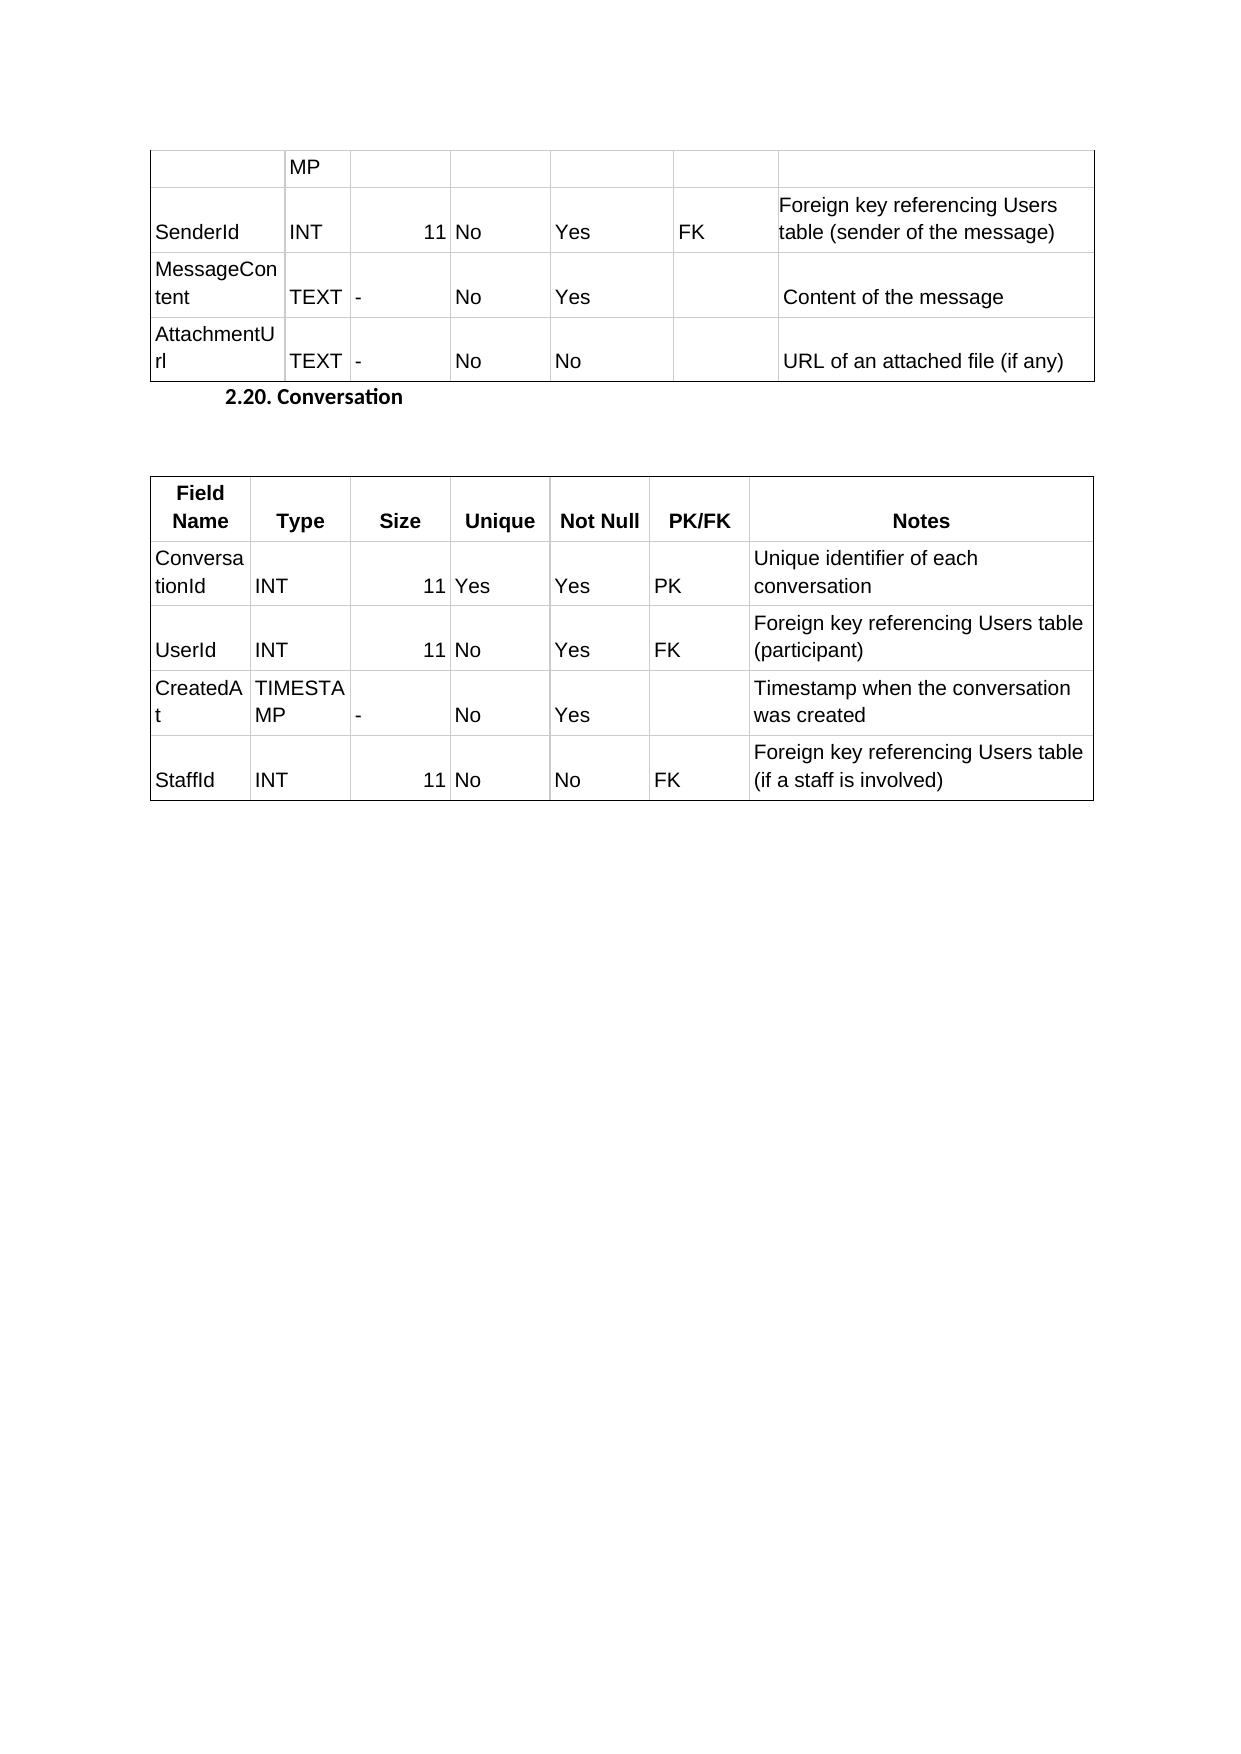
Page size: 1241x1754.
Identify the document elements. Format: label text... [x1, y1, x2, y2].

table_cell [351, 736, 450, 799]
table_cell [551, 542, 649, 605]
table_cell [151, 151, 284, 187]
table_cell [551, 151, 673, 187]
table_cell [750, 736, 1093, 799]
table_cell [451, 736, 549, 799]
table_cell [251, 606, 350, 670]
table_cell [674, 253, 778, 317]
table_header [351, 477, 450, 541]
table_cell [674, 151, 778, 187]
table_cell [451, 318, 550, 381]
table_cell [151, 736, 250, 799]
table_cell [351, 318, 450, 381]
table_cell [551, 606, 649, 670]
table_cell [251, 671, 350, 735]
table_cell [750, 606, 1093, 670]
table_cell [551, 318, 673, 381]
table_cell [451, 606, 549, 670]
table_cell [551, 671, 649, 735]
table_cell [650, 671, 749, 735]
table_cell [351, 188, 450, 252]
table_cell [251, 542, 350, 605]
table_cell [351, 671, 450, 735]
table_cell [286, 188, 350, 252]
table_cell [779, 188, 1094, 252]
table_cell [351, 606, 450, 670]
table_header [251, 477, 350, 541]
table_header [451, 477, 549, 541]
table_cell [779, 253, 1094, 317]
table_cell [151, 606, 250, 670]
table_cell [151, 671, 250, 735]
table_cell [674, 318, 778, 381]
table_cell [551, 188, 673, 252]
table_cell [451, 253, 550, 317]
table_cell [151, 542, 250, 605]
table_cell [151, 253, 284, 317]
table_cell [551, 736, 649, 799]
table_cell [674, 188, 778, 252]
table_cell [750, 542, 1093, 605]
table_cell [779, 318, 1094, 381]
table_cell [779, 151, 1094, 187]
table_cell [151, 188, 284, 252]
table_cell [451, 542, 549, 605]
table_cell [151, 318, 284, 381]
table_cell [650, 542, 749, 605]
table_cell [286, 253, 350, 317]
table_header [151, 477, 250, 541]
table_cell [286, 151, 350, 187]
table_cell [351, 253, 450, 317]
text 2.20. Conversation [150, 382, 1093, 410]
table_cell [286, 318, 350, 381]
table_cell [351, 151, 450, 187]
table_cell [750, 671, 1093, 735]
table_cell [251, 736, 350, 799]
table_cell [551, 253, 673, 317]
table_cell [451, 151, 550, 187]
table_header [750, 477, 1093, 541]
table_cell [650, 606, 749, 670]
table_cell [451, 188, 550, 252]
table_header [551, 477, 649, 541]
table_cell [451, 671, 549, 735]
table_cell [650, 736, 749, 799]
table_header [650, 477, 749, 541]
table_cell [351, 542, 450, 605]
